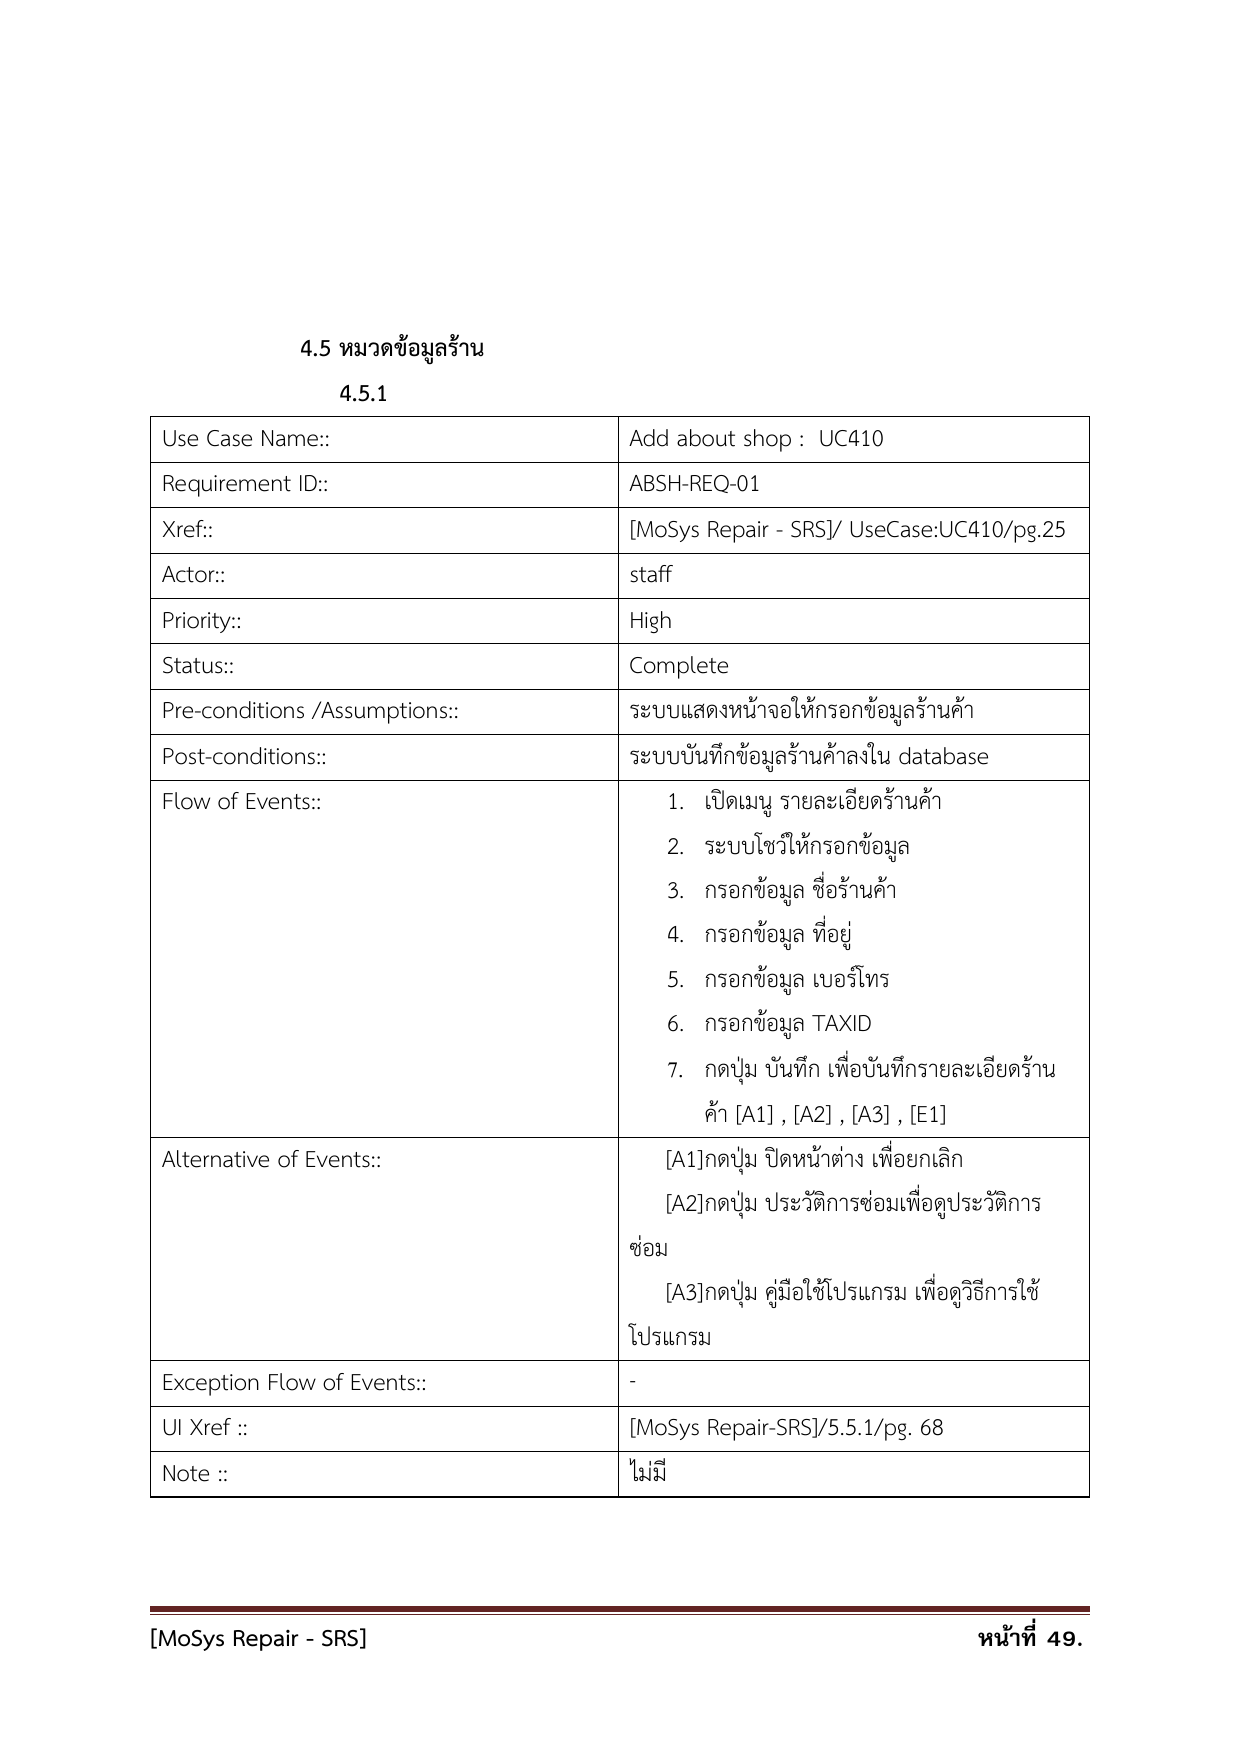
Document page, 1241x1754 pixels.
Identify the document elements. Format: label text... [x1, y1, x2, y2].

table_cell Flow of Events:: [151, 781, 618, 1137]
table_cell Complete [619, 644, 1089, 689]
table_header Add about shop : UC410 [619, 417, 1089, 462]
table_cell Xref:: [151, 508, 618, 552]
table_cell Requirement ID:: [151, 463, 618, 507]
table_cell [MoSys Repair-SRS]/5.5.1/pg. 68 [619, 1407, 1089, 1451]
table_cell Actor:: [151, 554, 618, 598]
table_cell High [619, 599, 1089, 643]
table_cell Priority:: [151, 599, 618, 643]
table_cell UI Xref :: [151, 1407, 618, 1451]
table_cell ABSH-REQ-01 [619, 463, 1089, 507]
table_cell Status:: [151, 644, 618, 689]
text 4.5.1 [339, 372, 1090, 416]
table_cell Pre-conditions /Assumptions:: [151, 690, 618, 734]
table_cell Alternative of Events:: [151, 1138, 618, 1360]
table_cell [A1] กดปุ่ม ปิดหน้าต่าง เพื่อยกเลิก [A2] กดปุ่ม ประวัติการซ่อมเพื่อดูประวัติการซ่อม [A3] กดปุ่ม คู่มือใช้โปรแกรม เพื่อดูวิธีการใช้โปรแกรม [619, 1138, 1089, 1360]
table_cell Post-conditions:: [151, 735, 618, 779]
table_cell Note :: [151, 1452, 618, 1496]
list หมวดข้อมูลร้าน [300, 327, 1090, 372]
table_cell - [619, 1361, 1089, 1406]
table_cell [MoSys Repair - SRS]/ UseCase:UC410/pg.25 [619, 508, 1089, 552]
table_cell ไม่มี [619, 1452, 1089, 1496]
table_cell ระบบแสดงหน้าจอให้กรอกข้อมูลร้านค้า [619, 690, 1089, 734]
table_header Use Case Name:: [151, 417, 618, 462]
table_cell เปิดเมนู รายละเอียดร้านค้า ระบบโชว์ให้กรอกข้อมูล กรอกข้อมูล ชื่อร้านค้า กรอกข้อมูล ที่อยู่ กรอกข้อมูล เบอร์โทร กรอกข้อมูล TAXID กดปุ่ม บันทึก เพื่อบันทึกรายละเอียดร้านค้า [A1] , [A2] , [A3] , [E1] [619, 781, 1089, 1137]
table_cell Exception Flow of Events:: [151, 1361, 618, 1406]
table_cell ระบบบันทึกข้อมูลร้านค้าลงใน database [619, 735, 1089, 779]
table_cell staff [619, 554, 1089, 598]
